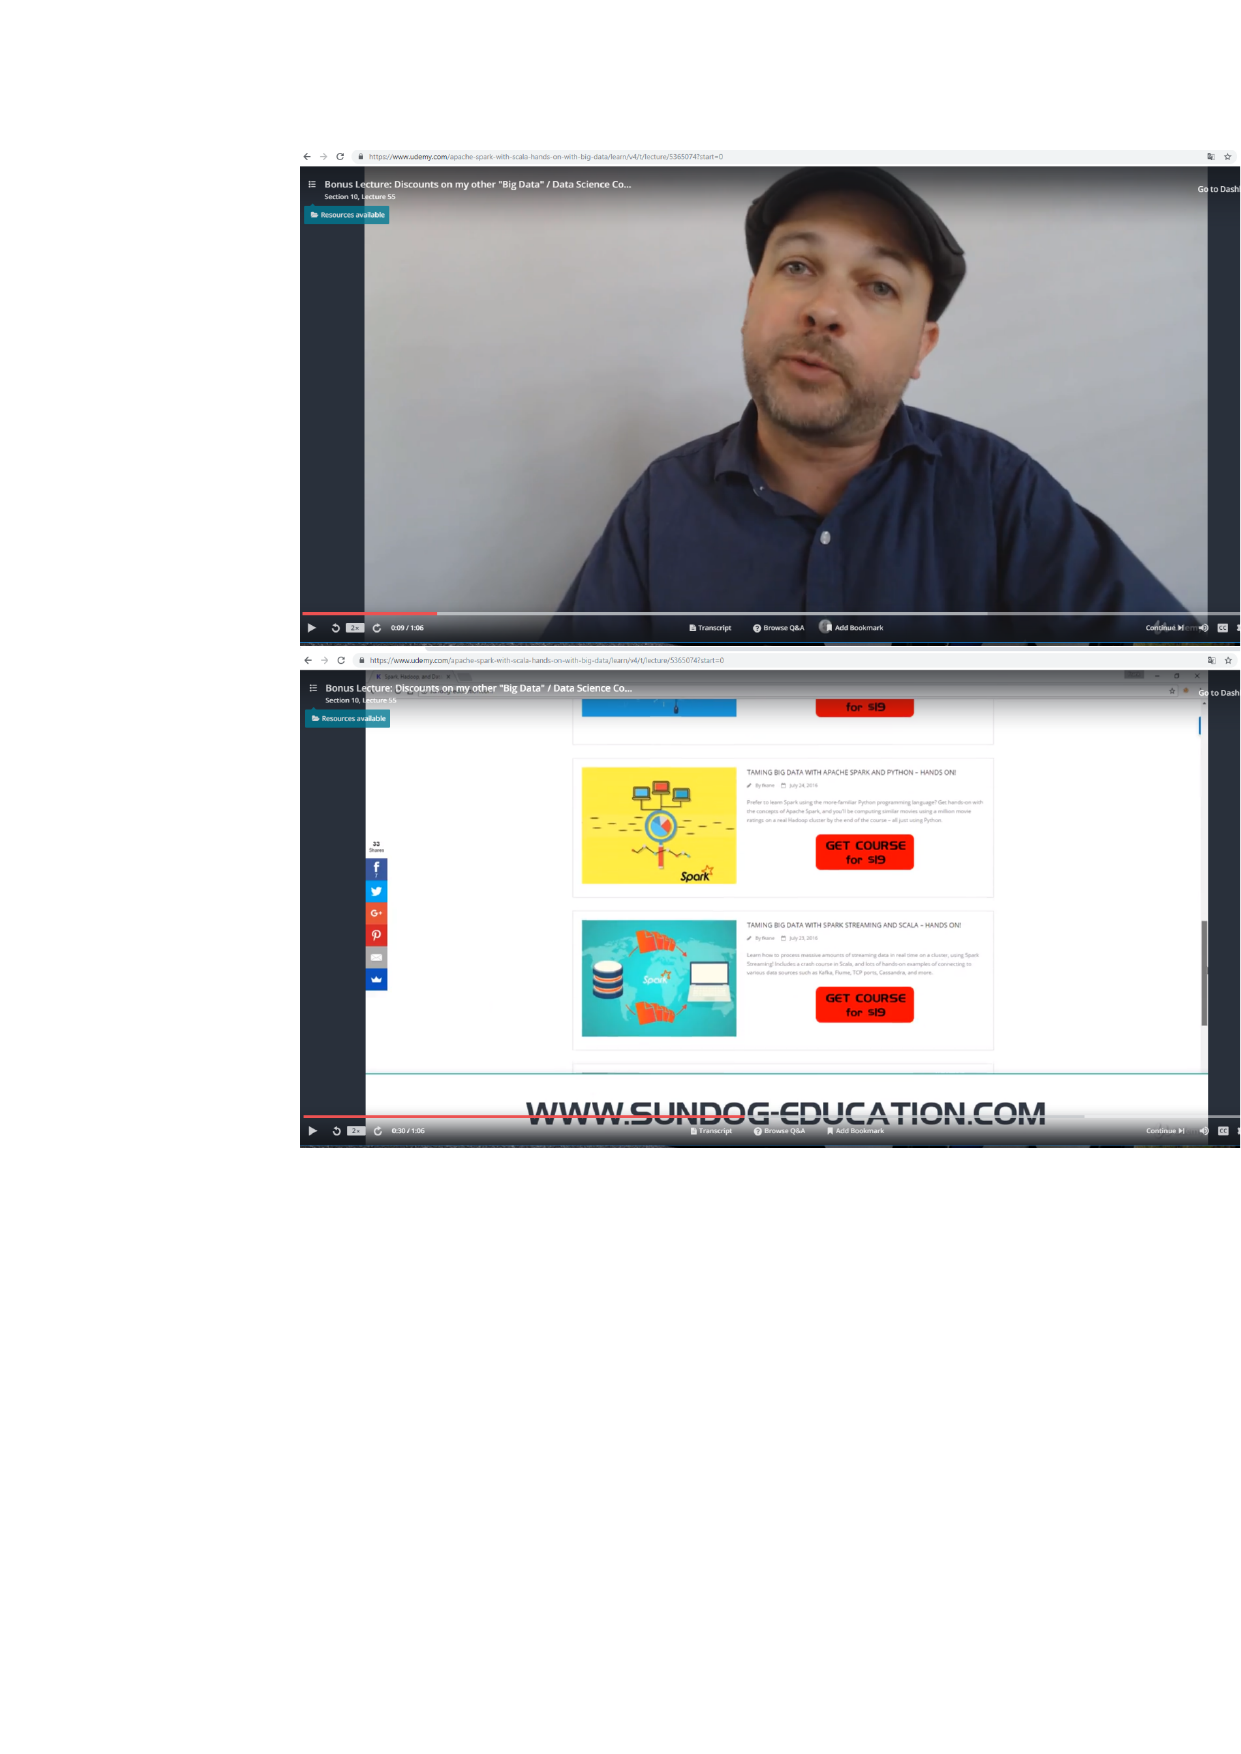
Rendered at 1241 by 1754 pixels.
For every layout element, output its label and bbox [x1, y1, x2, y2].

picture [300, 647, 1241, 1148]
picture [300, 150, 1241, 646]
